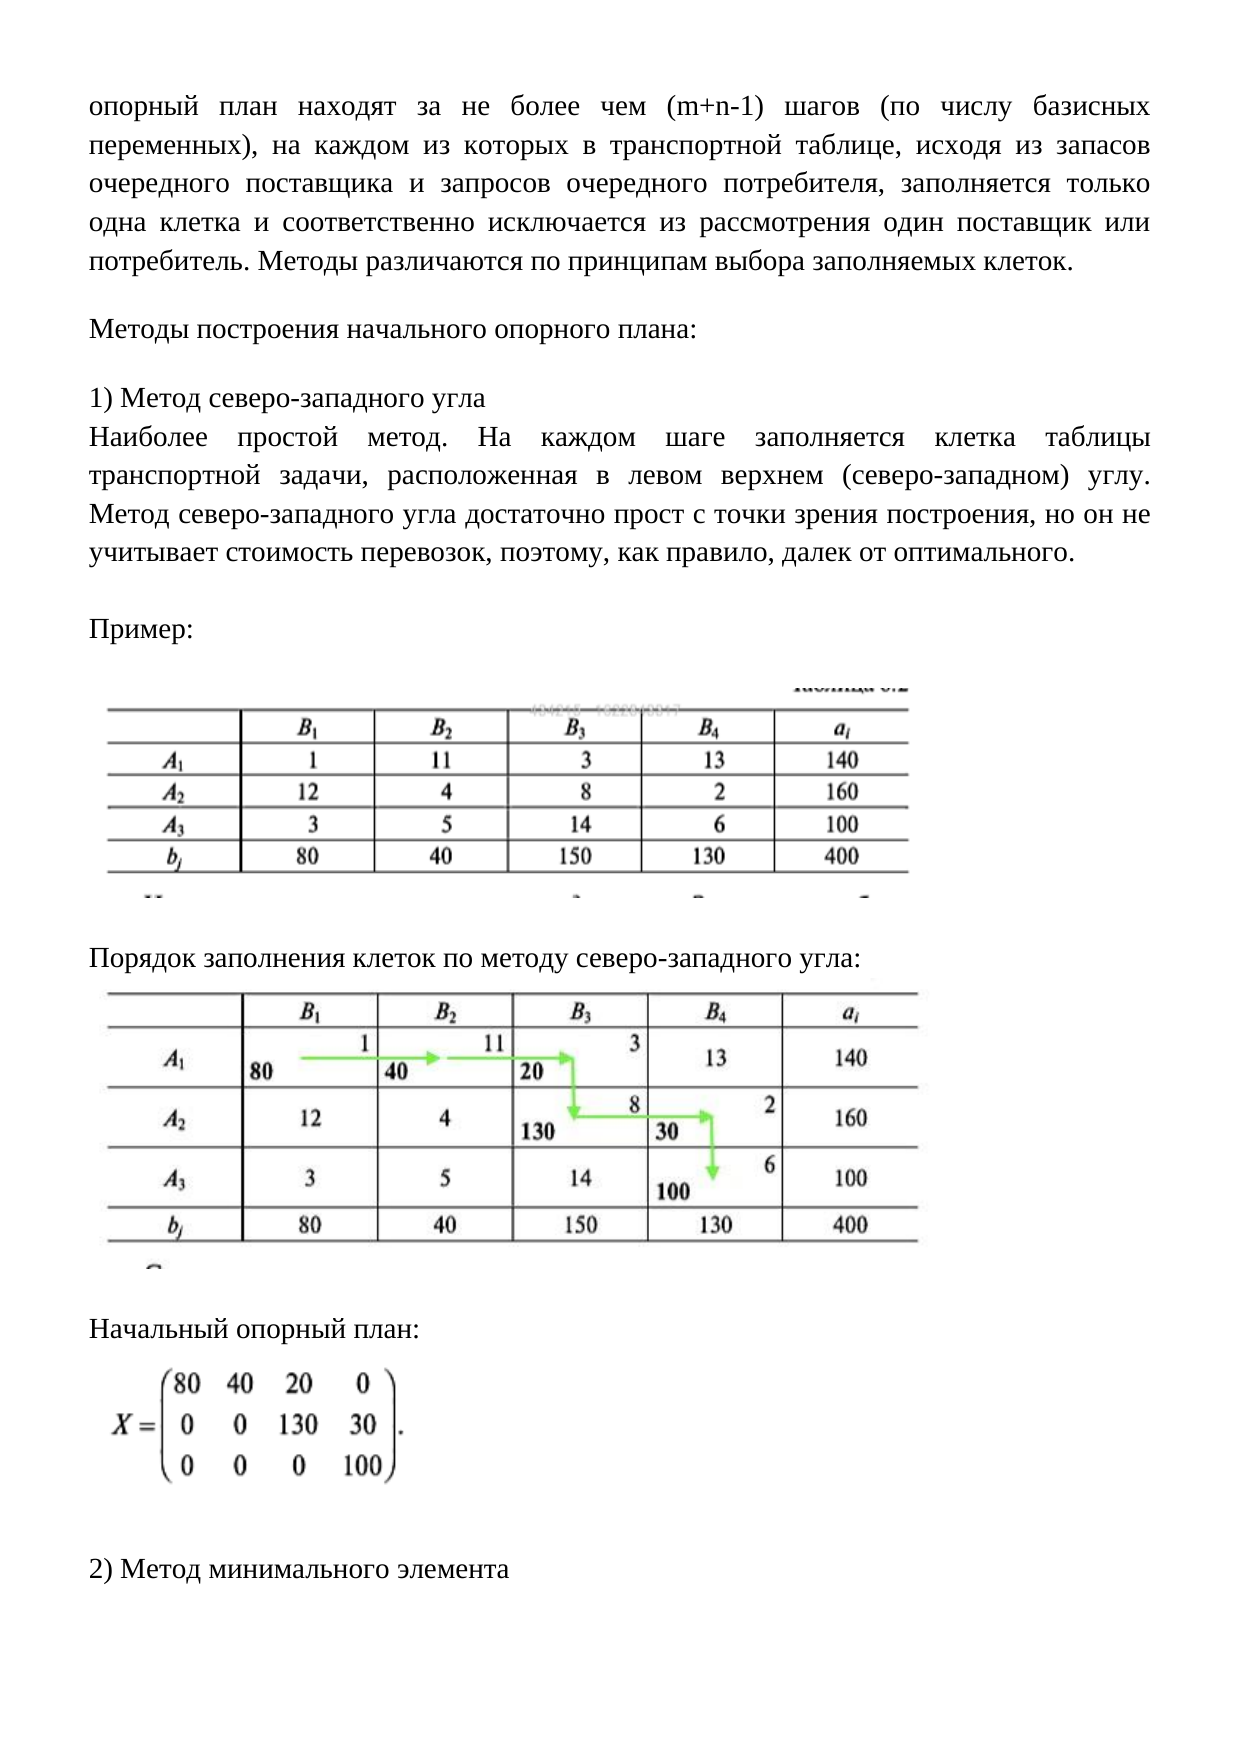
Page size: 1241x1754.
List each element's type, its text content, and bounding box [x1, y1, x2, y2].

text Пример: [88, 611, 1152, 645]
text Наиболее простой метод. На каждом шаге заполняется клетка таблицы транспортной задачи, расположенная в левом верхнем (северо-западном) углу. Метод северо-западного угла достаточно прост с точки зрения построения, но он не учитывает стоимость перевозок, поэтому, как правило, далек от оптимального. [88, 419, 1152, 568]
text Методы построения начального опорного плана: [88, 311, 1152, 345]
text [88, 88, 1152, 276]
picture [88, 978, 944, 1269]
picture [88, 1350, 452, 1510]
text Начальный опорный план: [88, 1311, 1152, 1345]
text 1) Метод северо-западного угла [88, 380, 1152, 414]
text Порядок заполнения клеток по методу северо-западного угла: [88, 940, 1152, 973]
text 2) Метод минимального элемента [88, 1552, 1152, 1585]
picture [88, 688, 927, 898]
